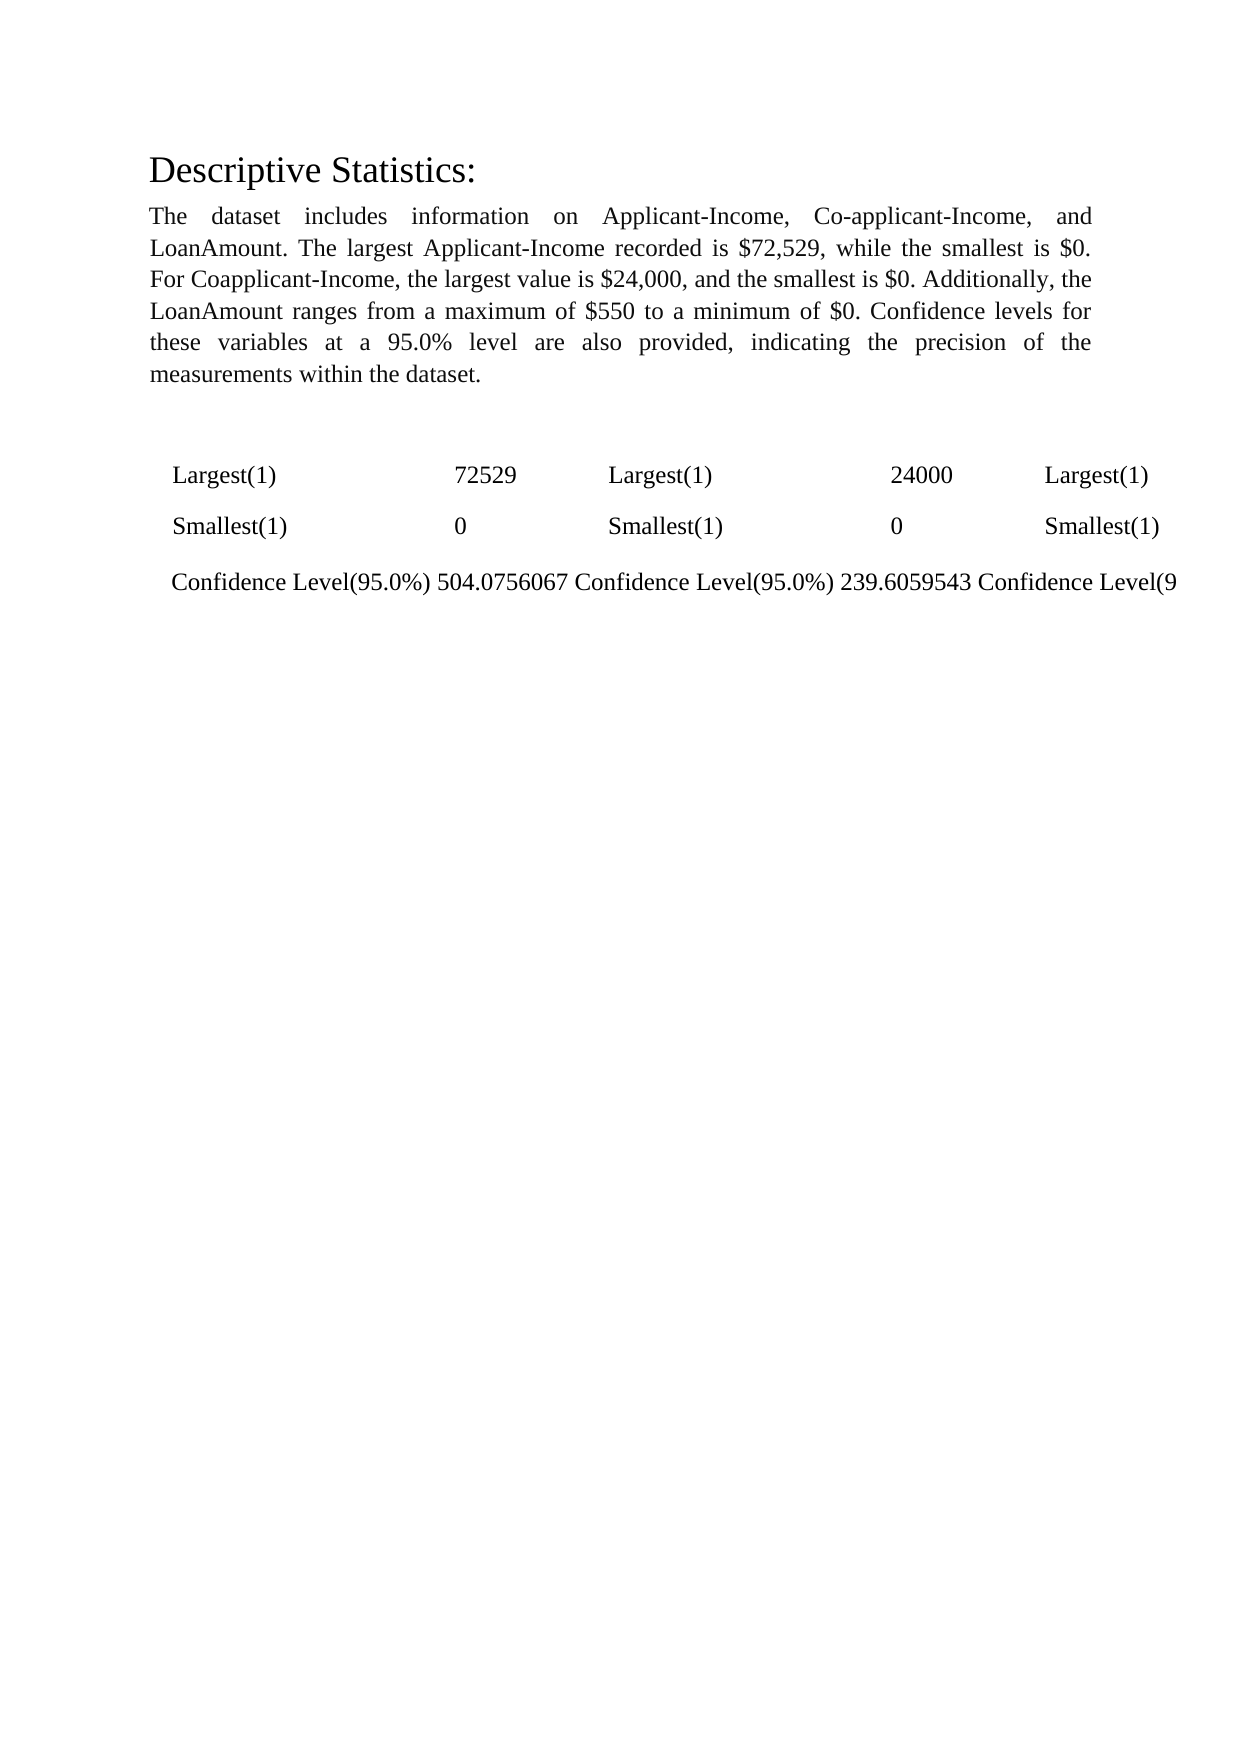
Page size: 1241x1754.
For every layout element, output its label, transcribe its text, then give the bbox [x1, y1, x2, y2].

table_header Largest(1) [562, 462, 807, 502]
text The dataset includes information on Applicant-Income, Co-applicant-Income, and LoanAmount. The largest Applicant-Income recorded is $72,529, while the smallest is $0. For Coapplicant-Income, the largest value is $24,000, and the smallest is $0. Additionally, the LoanAmount ranges from a maximum of $550 to a minimum of $0. Confidence levels for these variables at a 95.0% level are also provided, indicating the precision of the measurements within the dataset. [148, 201, 1092, 388]
table_header 24000 [807, 462, 999, 502]
table_header 72529 [371, 462, 562, 502]
table_header Largest(1) [999, 462, 1165, 502]
table_cell Smallest(1) [167, 502, 371, 542]
subtitle Descriptive Statistics: [148, 147, 1240, 190]
table_cell Smallest(1) [562, 502, 807, 542]
table_cell 0 [807, 502, 999, 542]
table_cell 0 [371, 502, 562, 542]
text Confidence Level(95.0%) 504.0756067 Confidence Level(95.0%) 239.6059543 Confidence Level(9 [171, 567, 1240, 596]
table_cell Smallest(1) [999, 502, 1165, 542]
table_header Largest(1) [167, 462, 371, 502]
